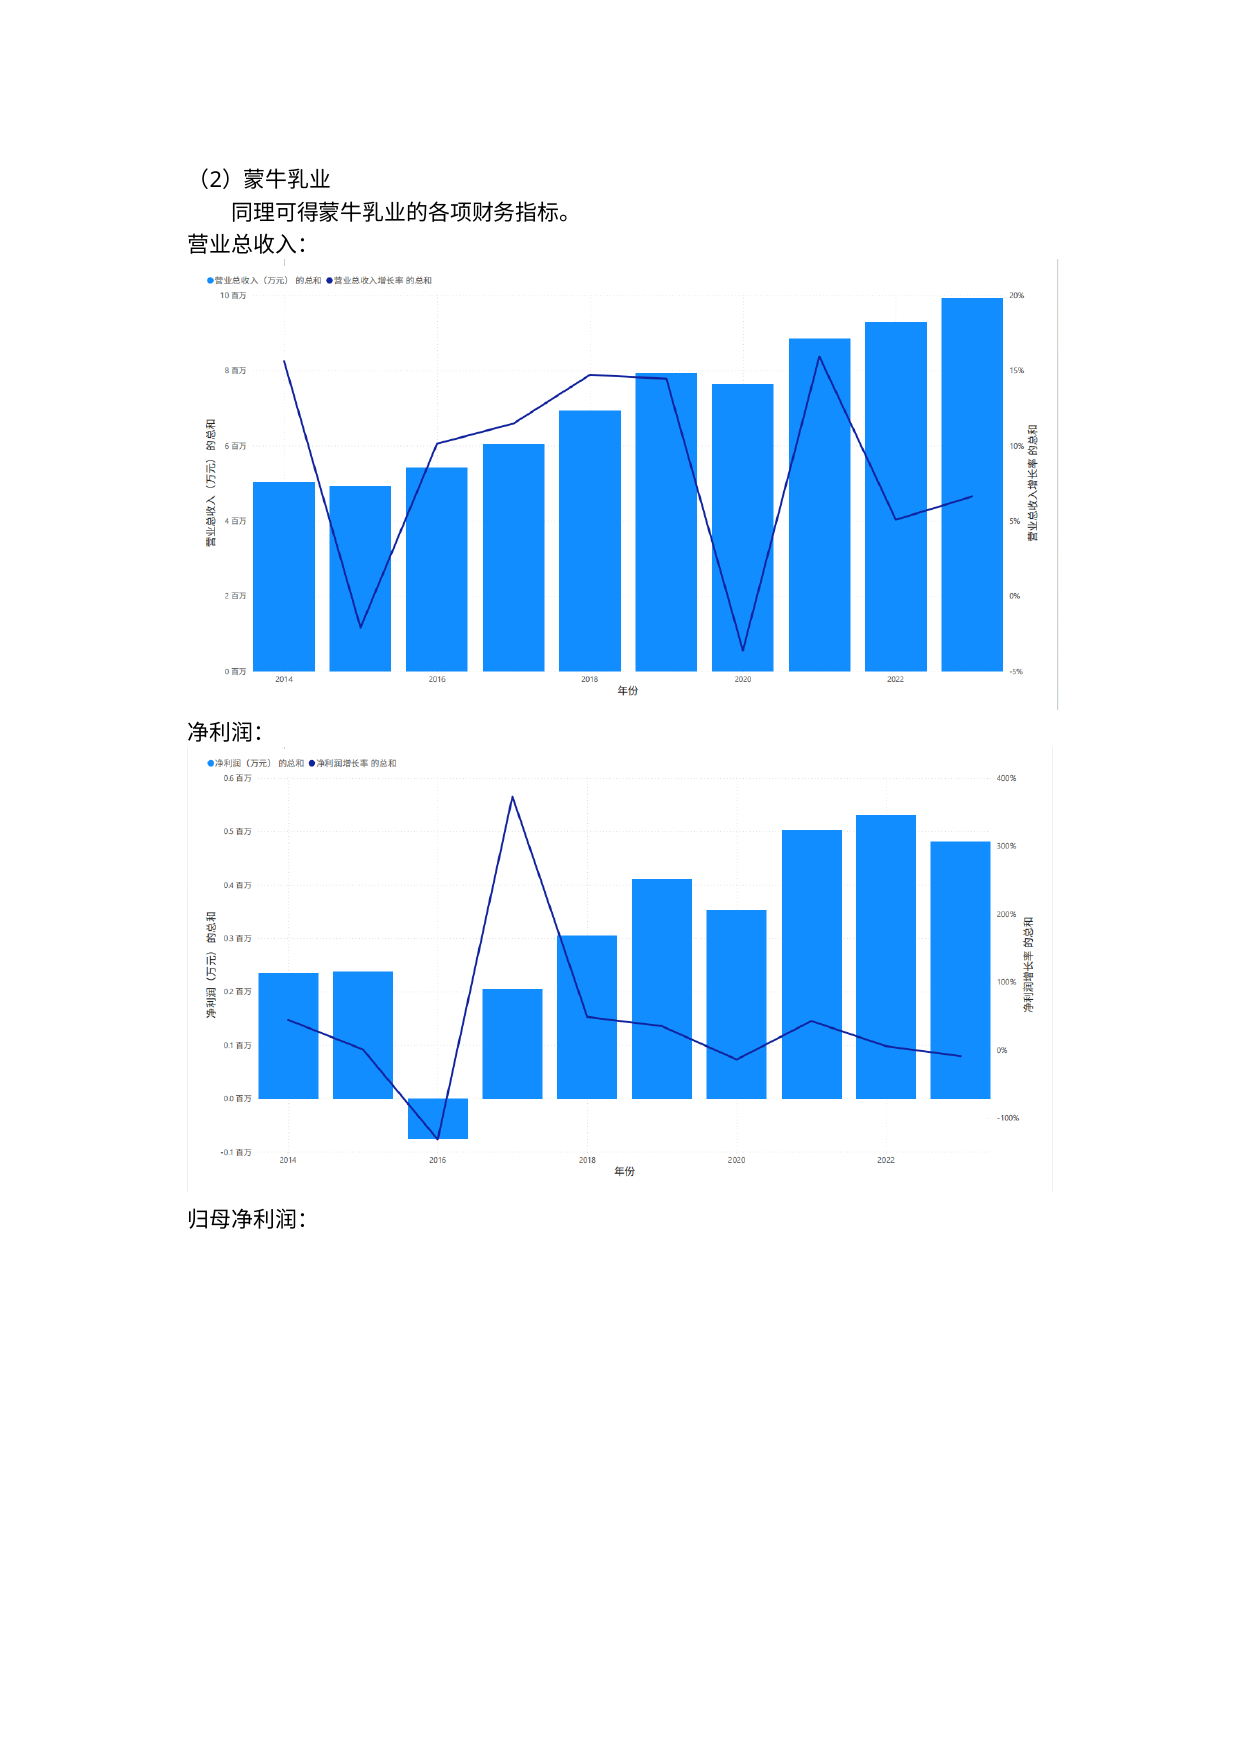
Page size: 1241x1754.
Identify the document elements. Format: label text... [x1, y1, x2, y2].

text 归母净利润： [187, 1202, 1053, 1234]
picture [187, 259, 1059, 710]
text 同理可得蒙牛乳业的各项财务指标。 [187, 194, 1053, 227]
text 净利润： [187, 714, 1053, 747]
picture [187, 747, 1053, 1192]
text （2）蒙牛乳业 [187, 162, 1053, 194]
text 营业总收入： [187, 227, 1053, 259]
